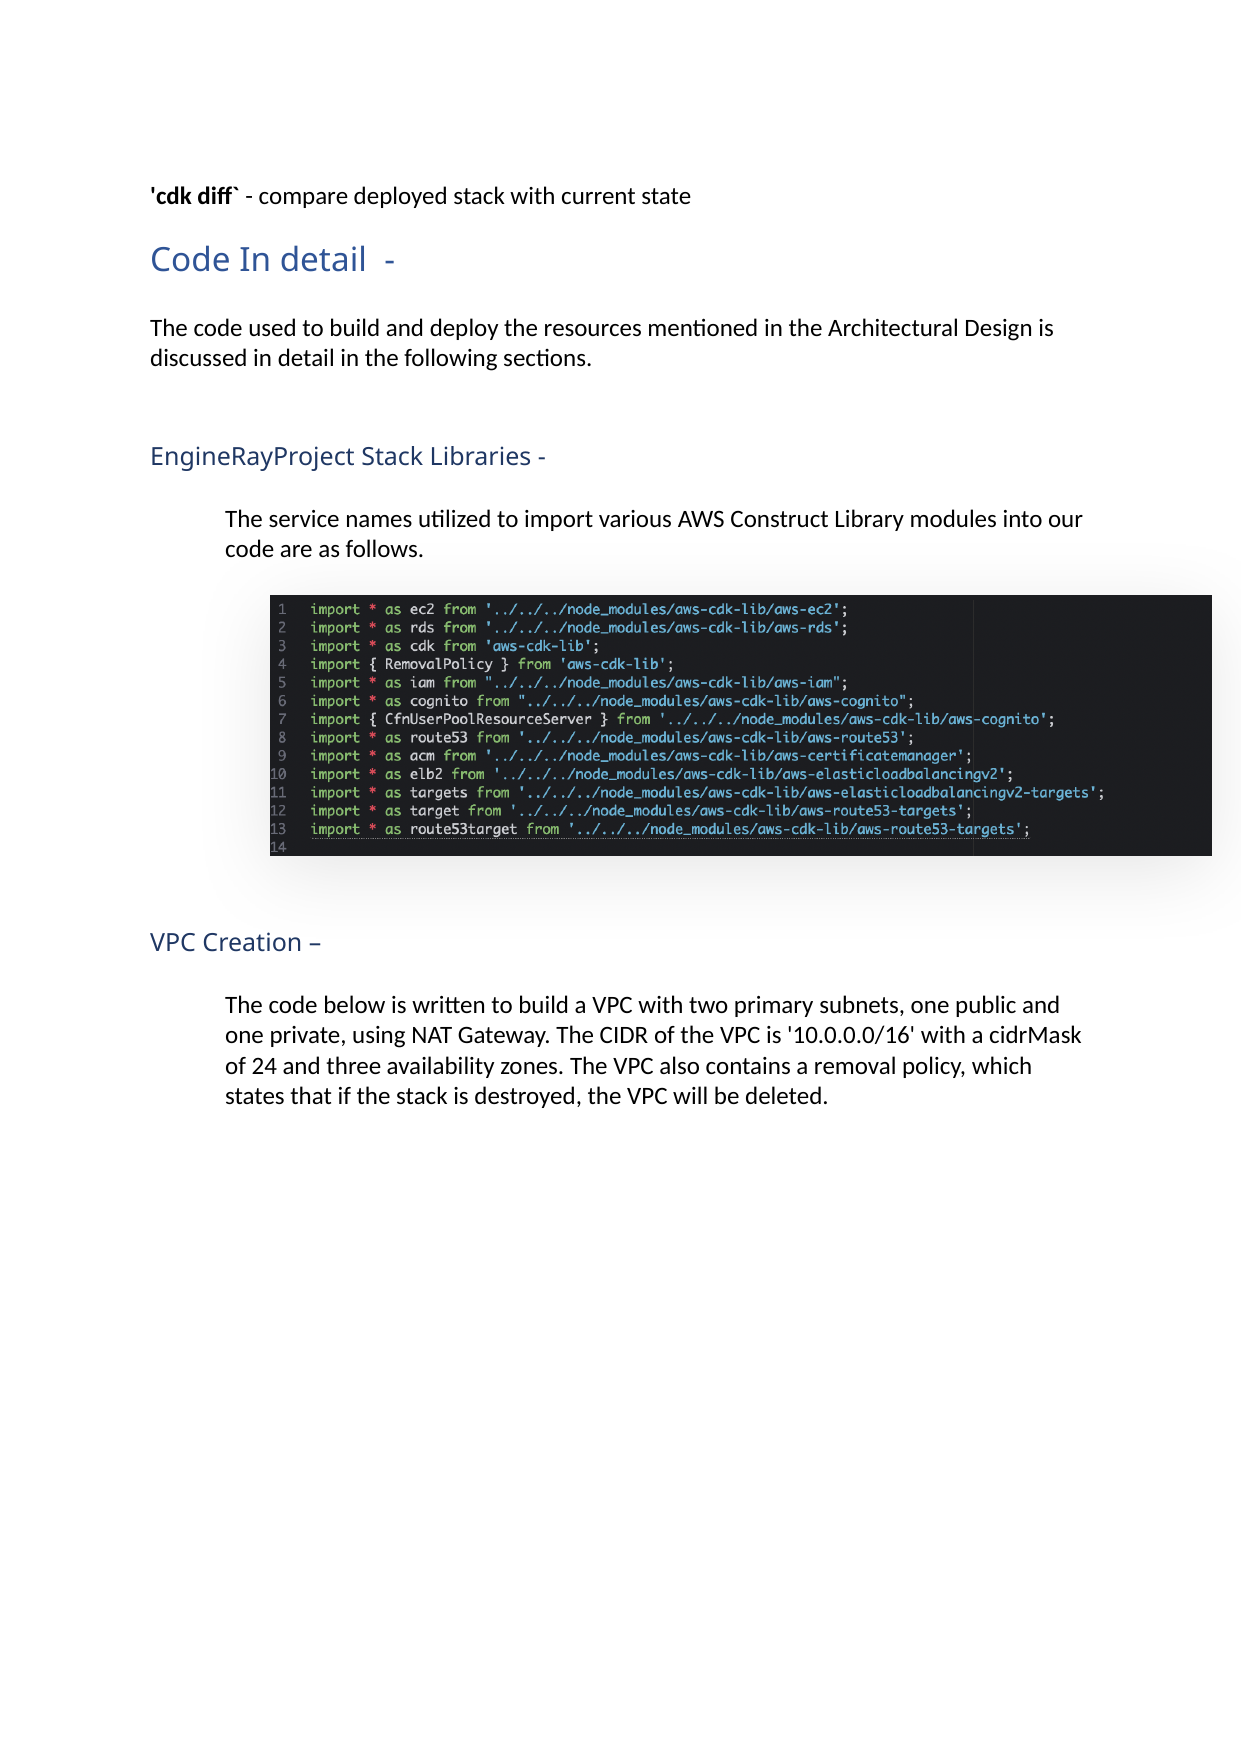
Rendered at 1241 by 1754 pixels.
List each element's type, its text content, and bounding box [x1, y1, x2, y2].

subtitle VPC Creation – [150, 924, 1090, 958]
picture [270, 595, 1212, 856]
text The code used to build and deploy the resources mentioned in the Architectural Design is discussed in detail in the following sections. [150, 312, 1090, 373]
subtitle Code In detail - [150, 236, 1090, 281]
subtitle EngineRayProject Stack Libraries - [150, 438, 1090, 472]
text 'cdk diff` - compare deployed stack with current state [150, 181, 1090, 211]
list The code below is written to build a VPC with two primary subnets, one public and one private, using NAT Gateway. The CIDR of the VPC is '10.0.0.0/16' with a cidrMask of 24 and three availability zones. The VPC also contains a removal policy, which states that if the stack is destroyed, the VPC will be deleted. [225, 989, 1090, 1111]
